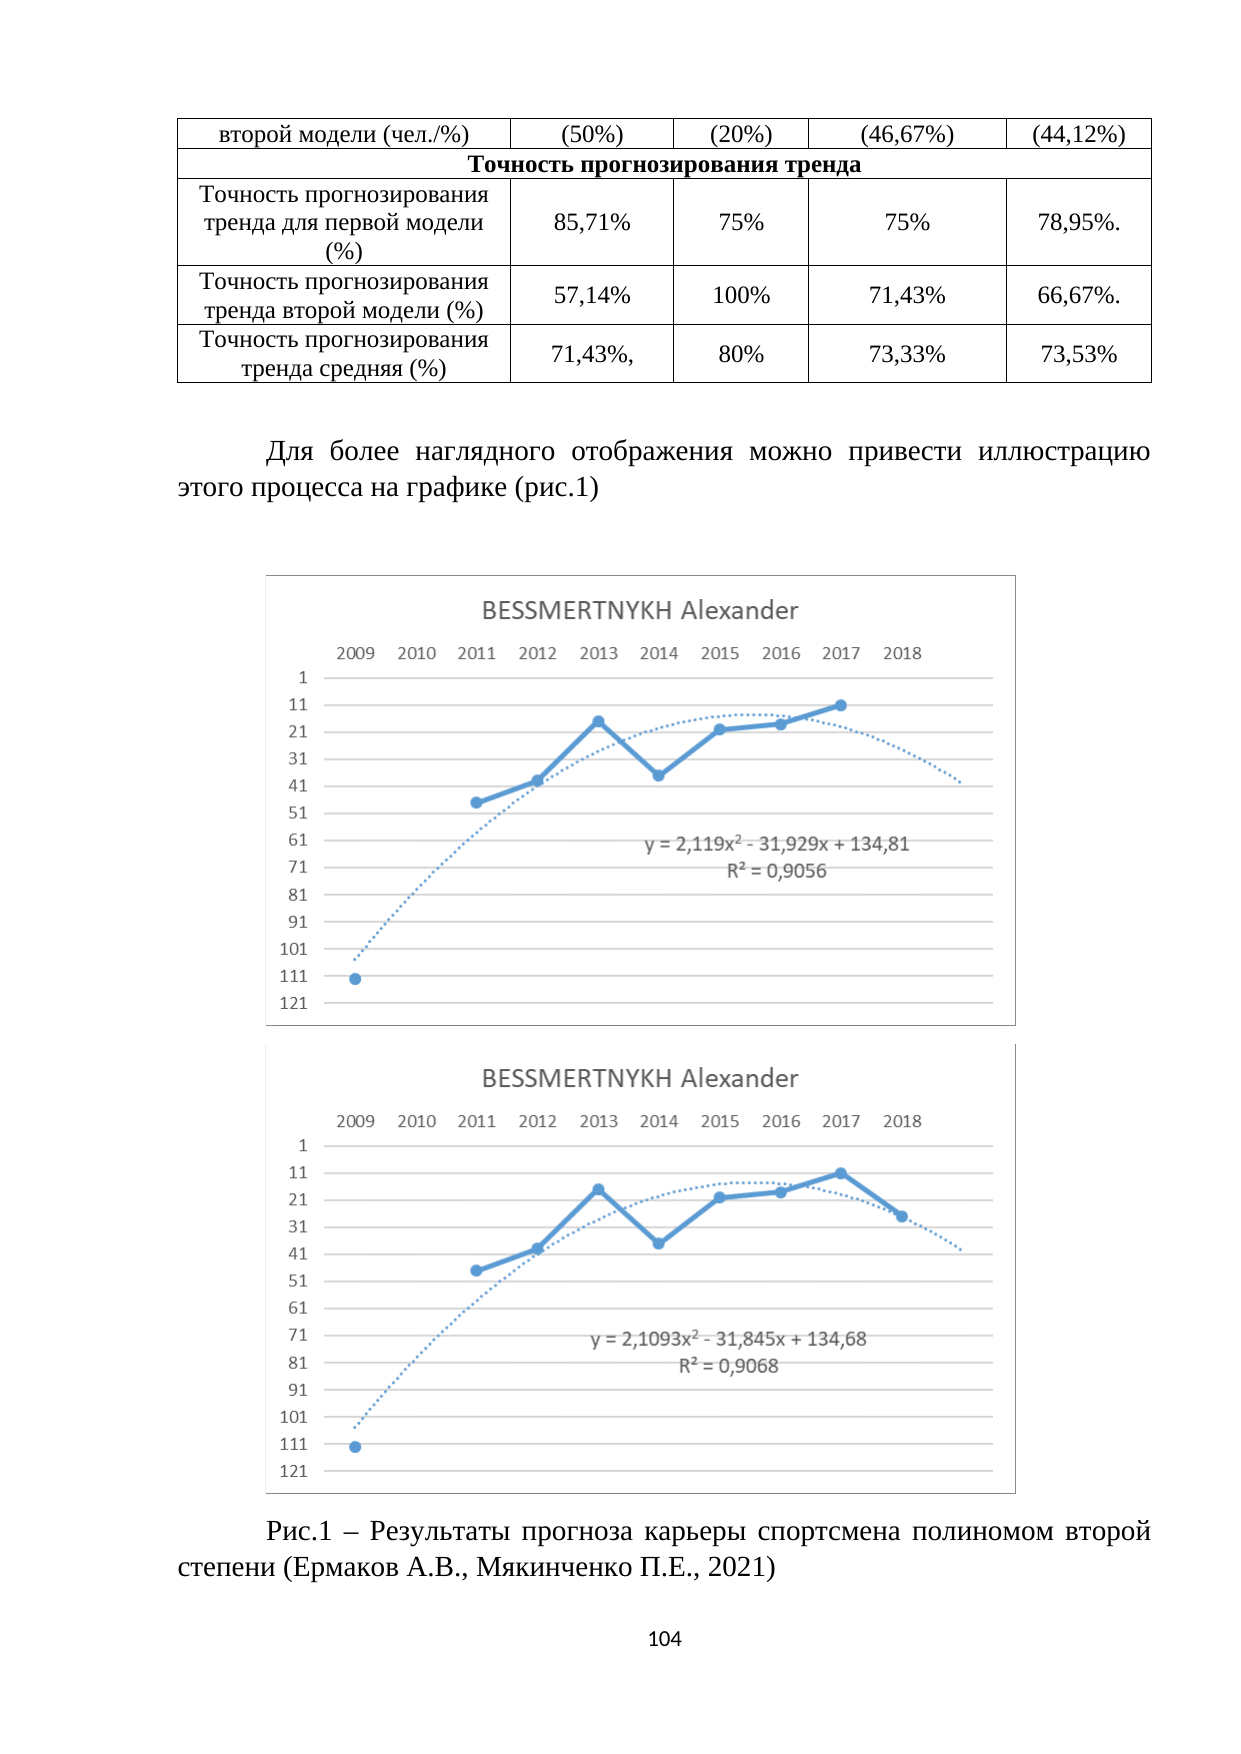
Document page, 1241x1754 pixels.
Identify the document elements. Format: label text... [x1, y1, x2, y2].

table_cell 73,33% [809, 325, 1006, 382]
text Рис.1 – Результаты прогноза карьеры спортсмена полиномом второй степени (Ермаков А.В., Мякинченко П.Е., 2021) [177, 1513, 1152, 1583]
table_cell 66,67%. [1007, 266, 1151, 323]
table_cell 1 (20%) [674, 119, 808, 148]
table_cell 75% [809, 179, 1006, 265]
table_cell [178, 119, 510, 148]
table_cell 73,53% [1007, 325, 1151, 382]
picture [265, 575, 1016, 1026]
picture [265, 1044, 1016, 1494]
table_cell Точность прогнозирования тренда для первой модели (%) [178, 179, 510, 265]
table_cell 71,43%, [511, 325, 673, 382]
table_cell 75% [674, 179, 808, 265]
table_cell 85,71% [511, 179, 673, 265]
table_cell 100% [674, 266, 808, 323]
table_cell Точность прогнозирования тренда второй модели (%) [178, 266, 510, 323]
table_cell 80% [674, 325, 808, 382]
table_cell 7 (50%) [511, 119, 673, 148]
table_cell 57,14% [511, 266, 673, 323]
table_cell 78,95%. [1007, 179, 1151, 265]
table_cell 71,43% [809, 266, 1006, 323]
table_cell Точность прогнозирования тренда [178, 149, 1151, 178]
table_cell 7 (46,67%) [809, 119, 1006, 148]
table_cell Точность прогнозирования тренда средняя (%) [178, 325, 510, 382]
table_cell 15 (44,12%) [1007, 119, 1151, 148]
text Для более наглядного отображения можно привести иллюстрацию этого процесса на графике (рис.1) [177, 433, 1152, 503]
